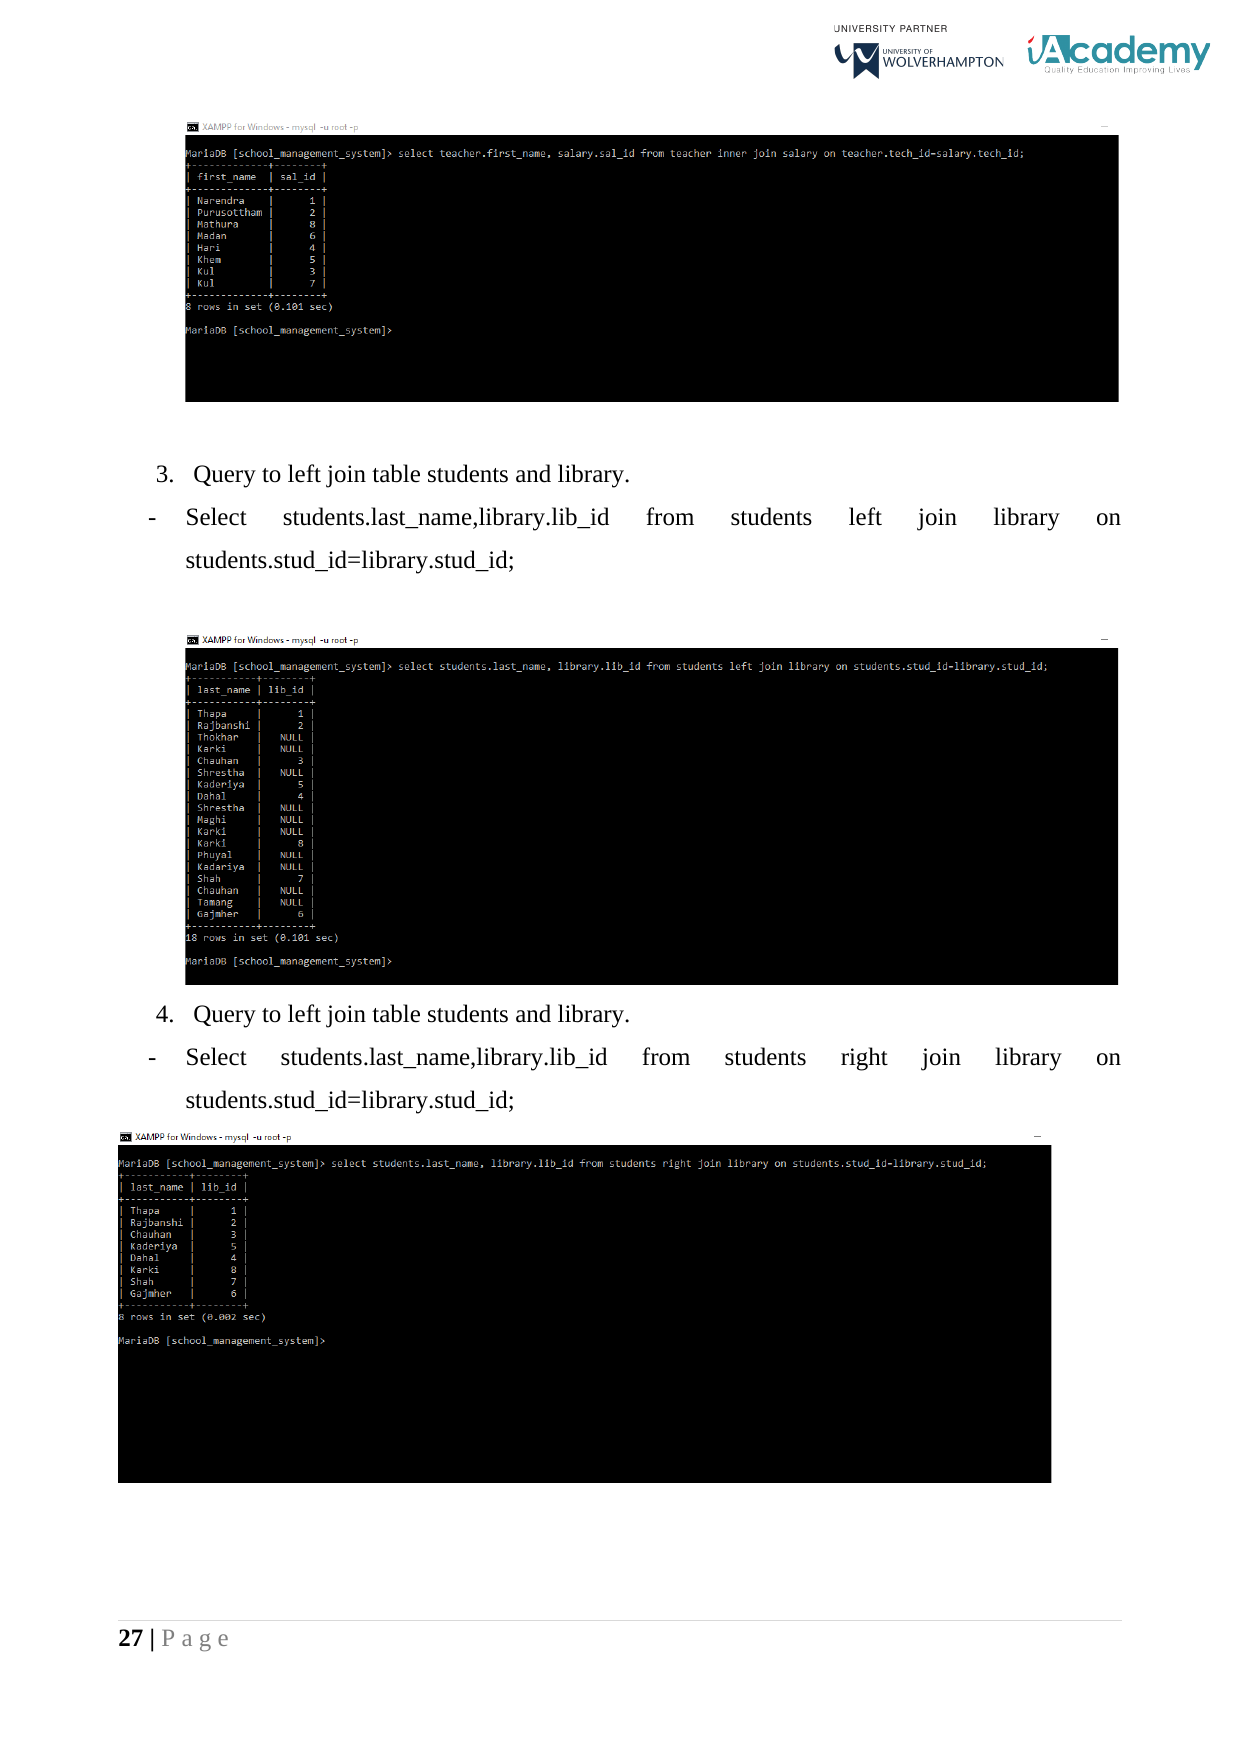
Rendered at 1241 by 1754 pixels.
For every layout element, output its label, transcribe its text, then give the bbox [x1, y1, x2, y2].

list Select students.last_name,library.lib_id from students right join library on students.stud_id=library.stud_id; [148, 1042, 1122, 1114]
picture [185, 631, 1119, 985]
picture [834, 25, 1004, 79]
list Query to left join table students and library. [156, 999, 1122, 1028]
picture [118, 1128, 1052, 1483]
picture [1027, 35, 1210, 74]
list Query to left join table students and library. [156, 459, 1122, 487]
picture [185, 118, 1119, 402]
list Select students.last_name,library.lib_id from students left join library on students.stud_id=library.stud_id; [148, 502, 1122, 574]
